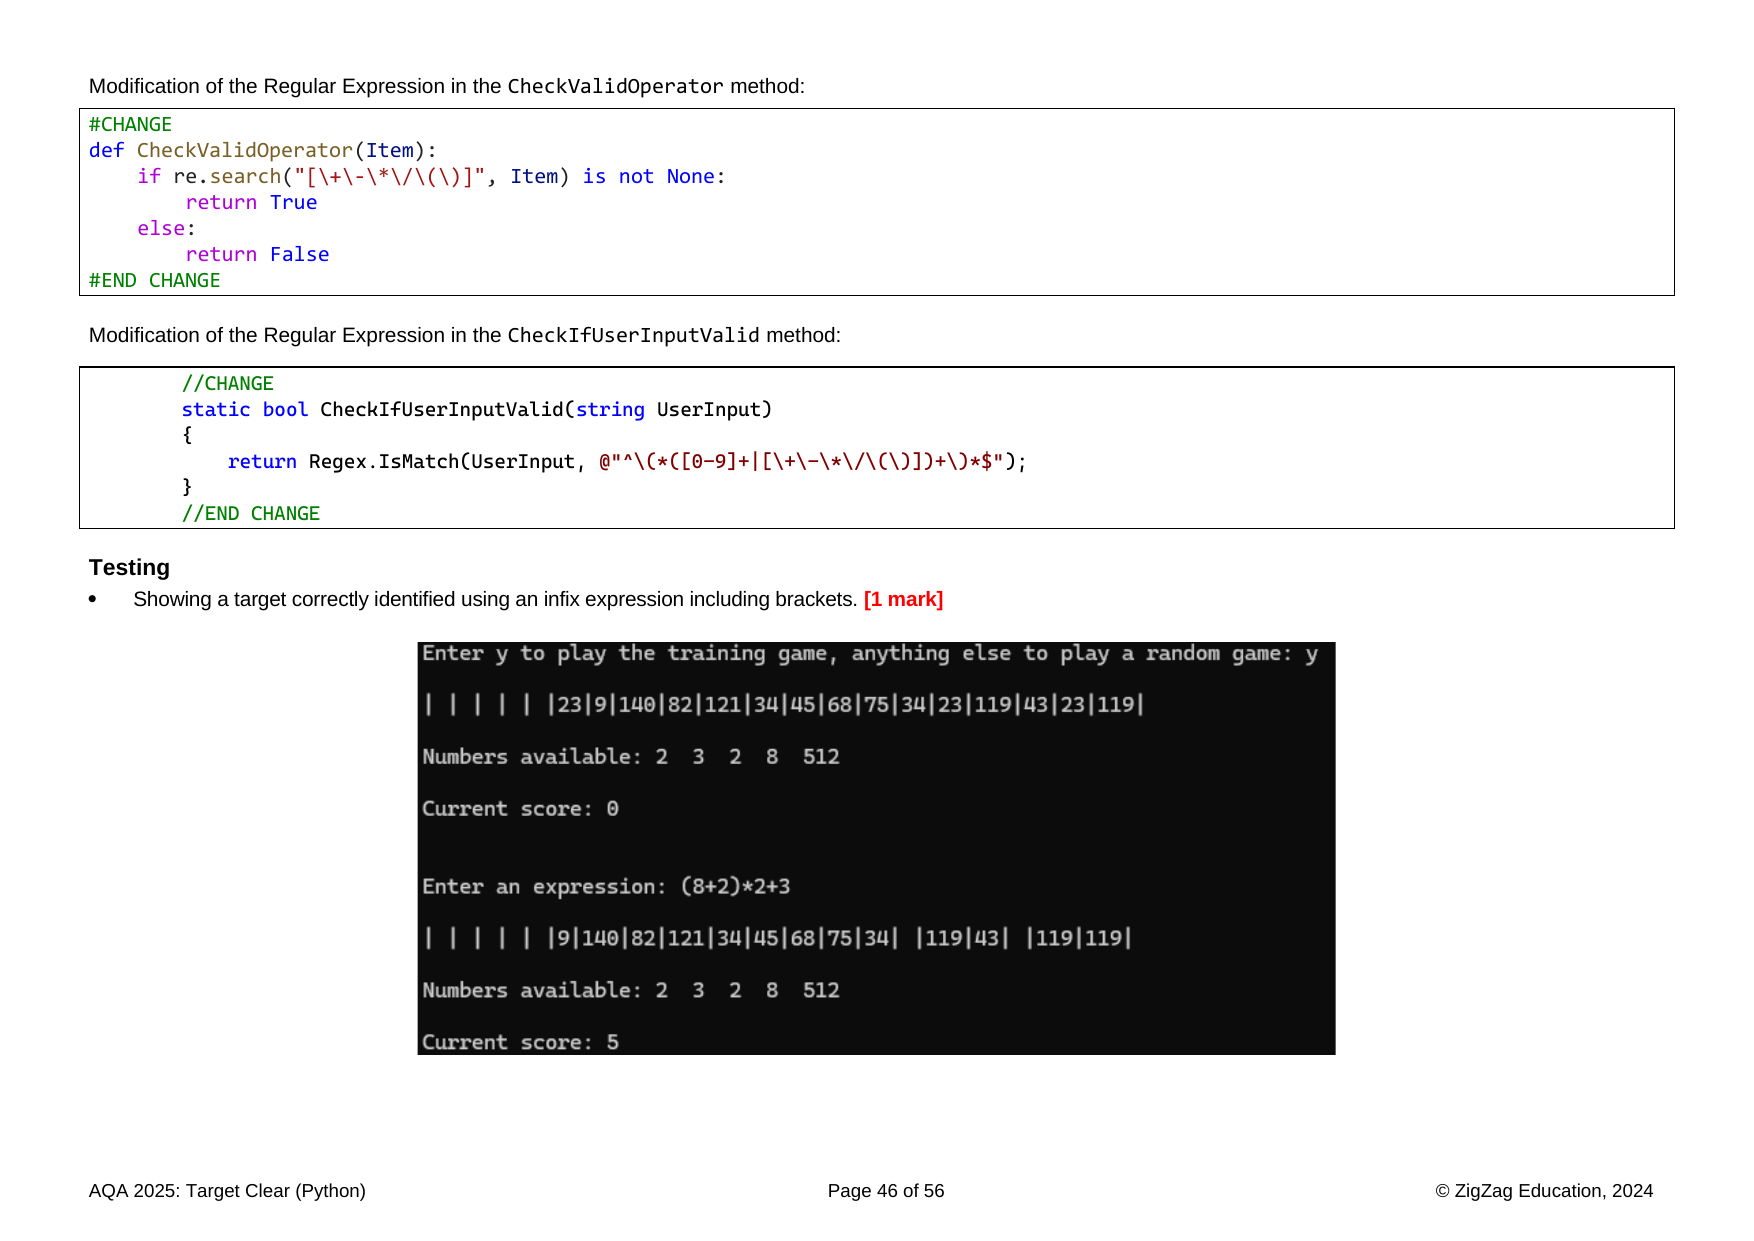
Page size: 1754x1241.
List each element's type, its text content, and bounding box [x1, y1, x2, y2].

text Modification of the Regular Expression in the CheckValidOperator method: [89, 74, 1665, 99]
text return True [89, 189, 1665, 215]
text static bool CheckIfUserInputValid(string UserInput) [89, 396, 1665, 422]
subtitle Testing [89, 554, 1665, 580]
picture [417, 642, 1336, 1055]
text { [89, 422, 1665, 448]
text } [89, 474, 1665, 497]
text //END CHANGE [80, 497, 1674, 528]
text //CHANGE [80, 368, 1674, 396]
text else: [89, 215, 1665, 241]
text #CHANGE [80, 109, 1674, 137]
text def CheckValidOperator(Item): [89, 137, 1665, 163]
text Modification of the Regular Expression in the CheckIfUserInputValid method: [89, 296, 1665, 348]
text return Regex.IsMatch(UserInput, @"^\(*([0-9]+|[\+\-\*\/\(\)])+\)*$"); [89, 448, 1665, 474]
text #END CHANGE [80, 264, 1674, 295]
text if re.search("[\+\-\*\/\(\)]", Item) is not None: [89, 163, 1665, 189]
list Showing a target correctly identified using an infix expression including brackets. [1 mark] [89, 587, 1665, 611]
text return False [89, 241, 1665, 264]
